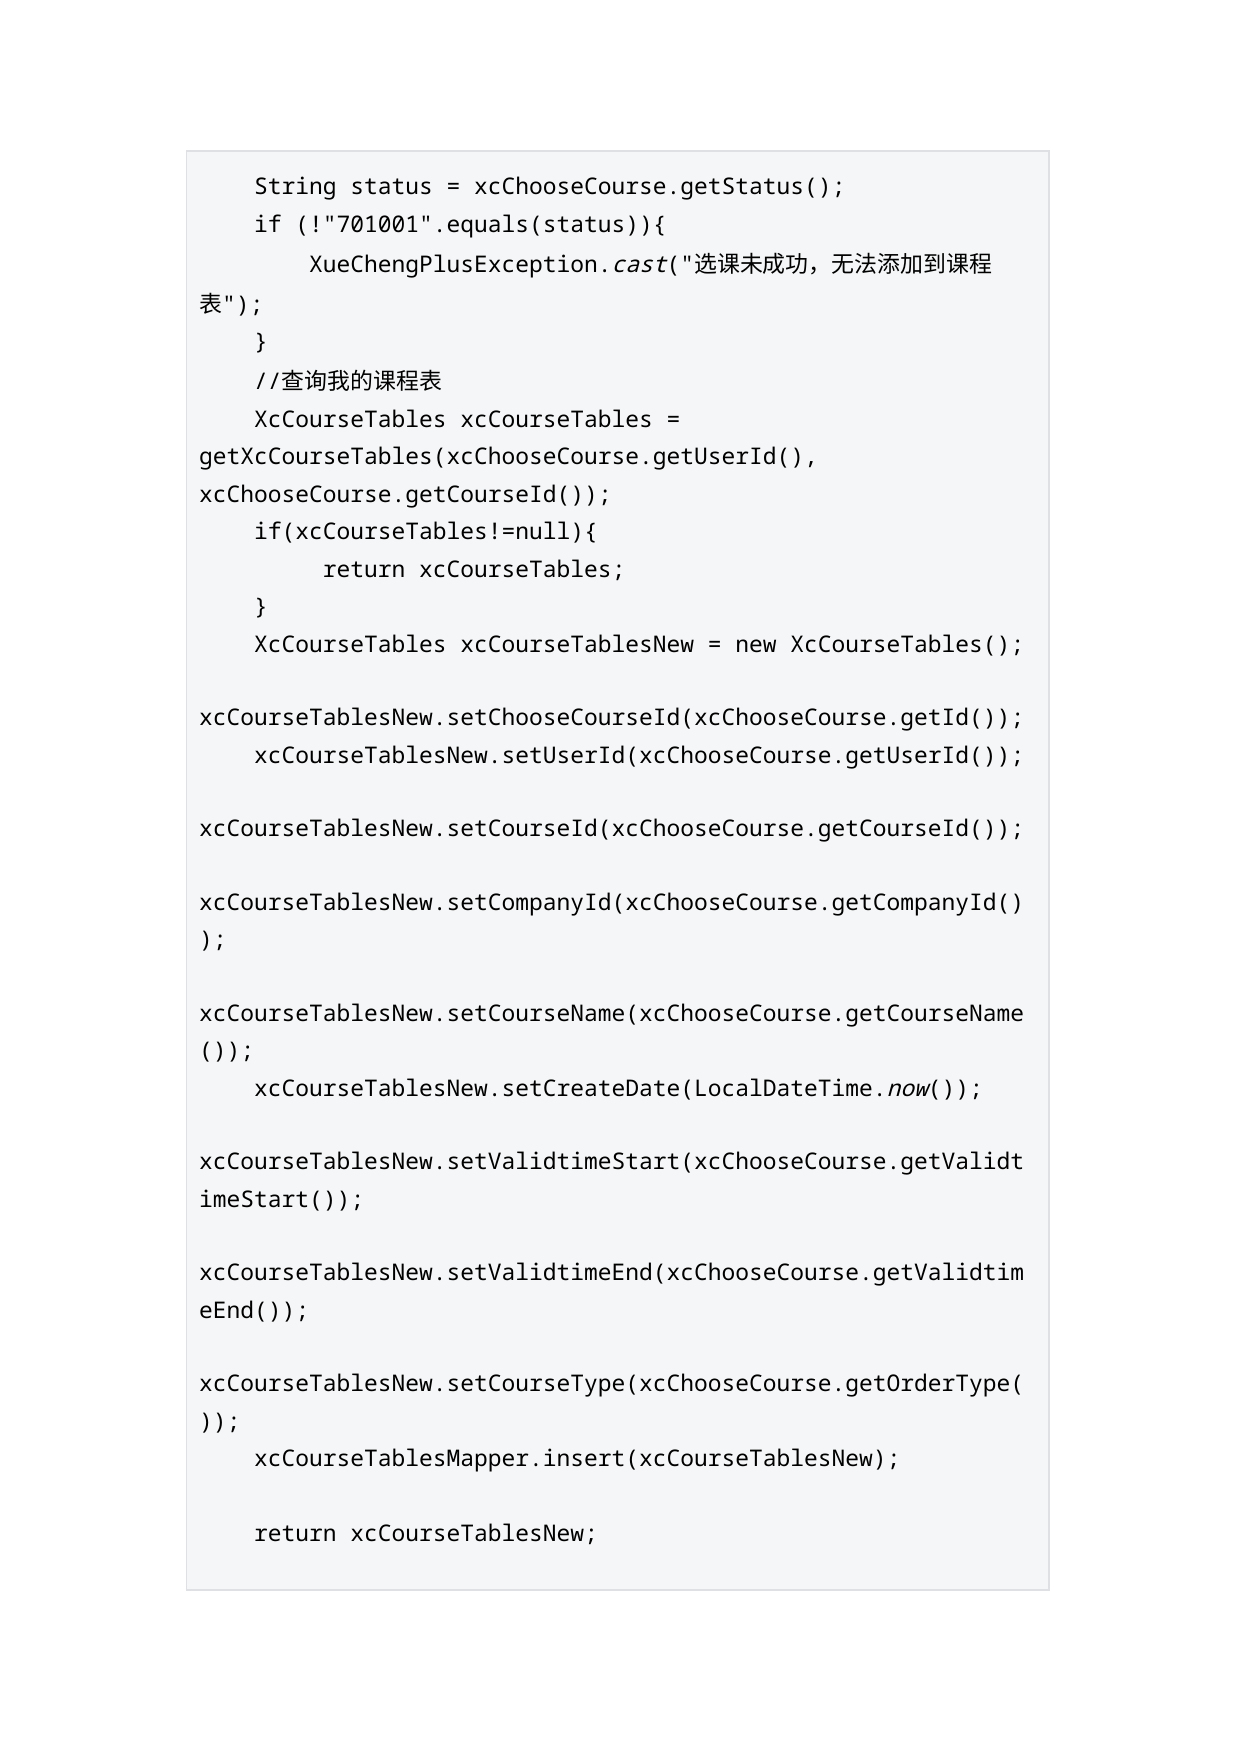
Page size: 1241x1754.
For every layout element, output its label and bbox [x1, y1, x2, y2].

table_header [187, 152, 1048, 1589]
